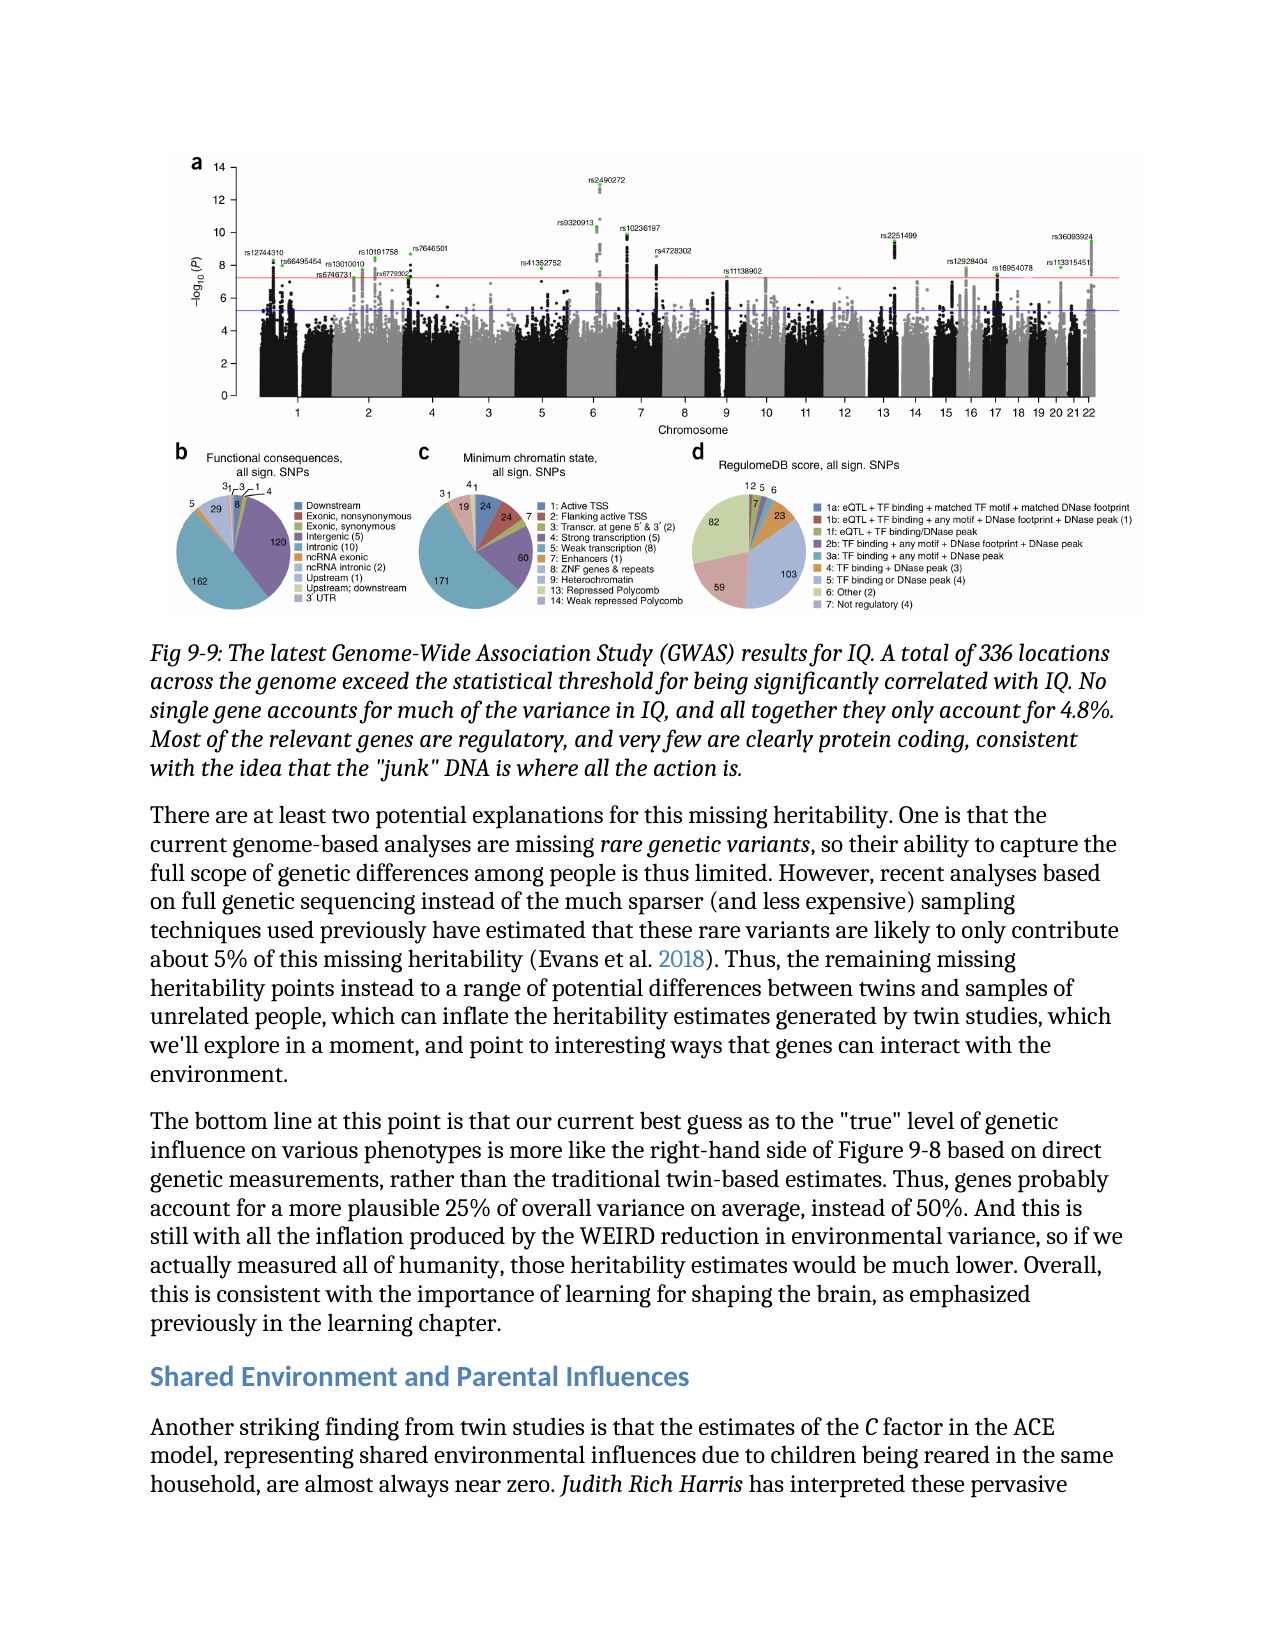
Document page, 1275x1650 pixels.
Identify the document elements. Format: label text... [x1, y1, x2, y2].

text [150, 1412, 1125, 1499]
picture [168, 150, 1144, 618]
text There are at least two potential explanations for this missing heritability. One is that the current genome-based analyses are missing rare genetic variants, so their ability to capture the full scope of genetic differences among people is thus limited. However, recent analyses based on full genetic sequencing instead of the much sparser (and less expensive) sampling techniques used previously have estimated that these rare variants are likely to only contribute about 5% of this missing heritability (Evans et al. 2018). Thus, the remaining missing heritability points instead to a range of potential differences between twins and samples of unrelated people, which can inflate the heritability estimates generated by twin studies, which we'll explore in a moment, and point to interesting ways that genes can interact with the environment. [150, 801, 1125, 1088]
subtitle Shared Environment and Parental Influences [150, 1358, 1125, 1394]
text The bottom line at this point is that our current best guess as to the "true" level of genetic influence on various phenotypes is more like the right-hand side of Figure 9-8 based on direct genetic measurements, rather than the traditional twin-based estimates. Thus, genes probably account for a more plausible 25% of overall variance on average, instead of 50%. And this is still with all the inflation produced by the WEIRD reduction in environmental variance, so if we actually measured all of humanity, those heritability estimates would be much lower. Overall, this is consistent with the importance of learning for shaping the brain, as emphasized previously in the learning chapter. [150, 1107, 1125, 1337]
text Fig 9-9: The latest Genome-Wide Association Study (GWAS) results for IQ. A total of 336 locations across the genome exceed the statistical threshold for being significantly correlated with IQ. No single gene accounts for much of the variance in IQ, and all together they only account for 4.8%. Most of the relevant genes are regulatory, and very few are clearly protein coding, consistent with the idea that the "junk" DNA is where all the action is. [150, 638, 1125, 782]
